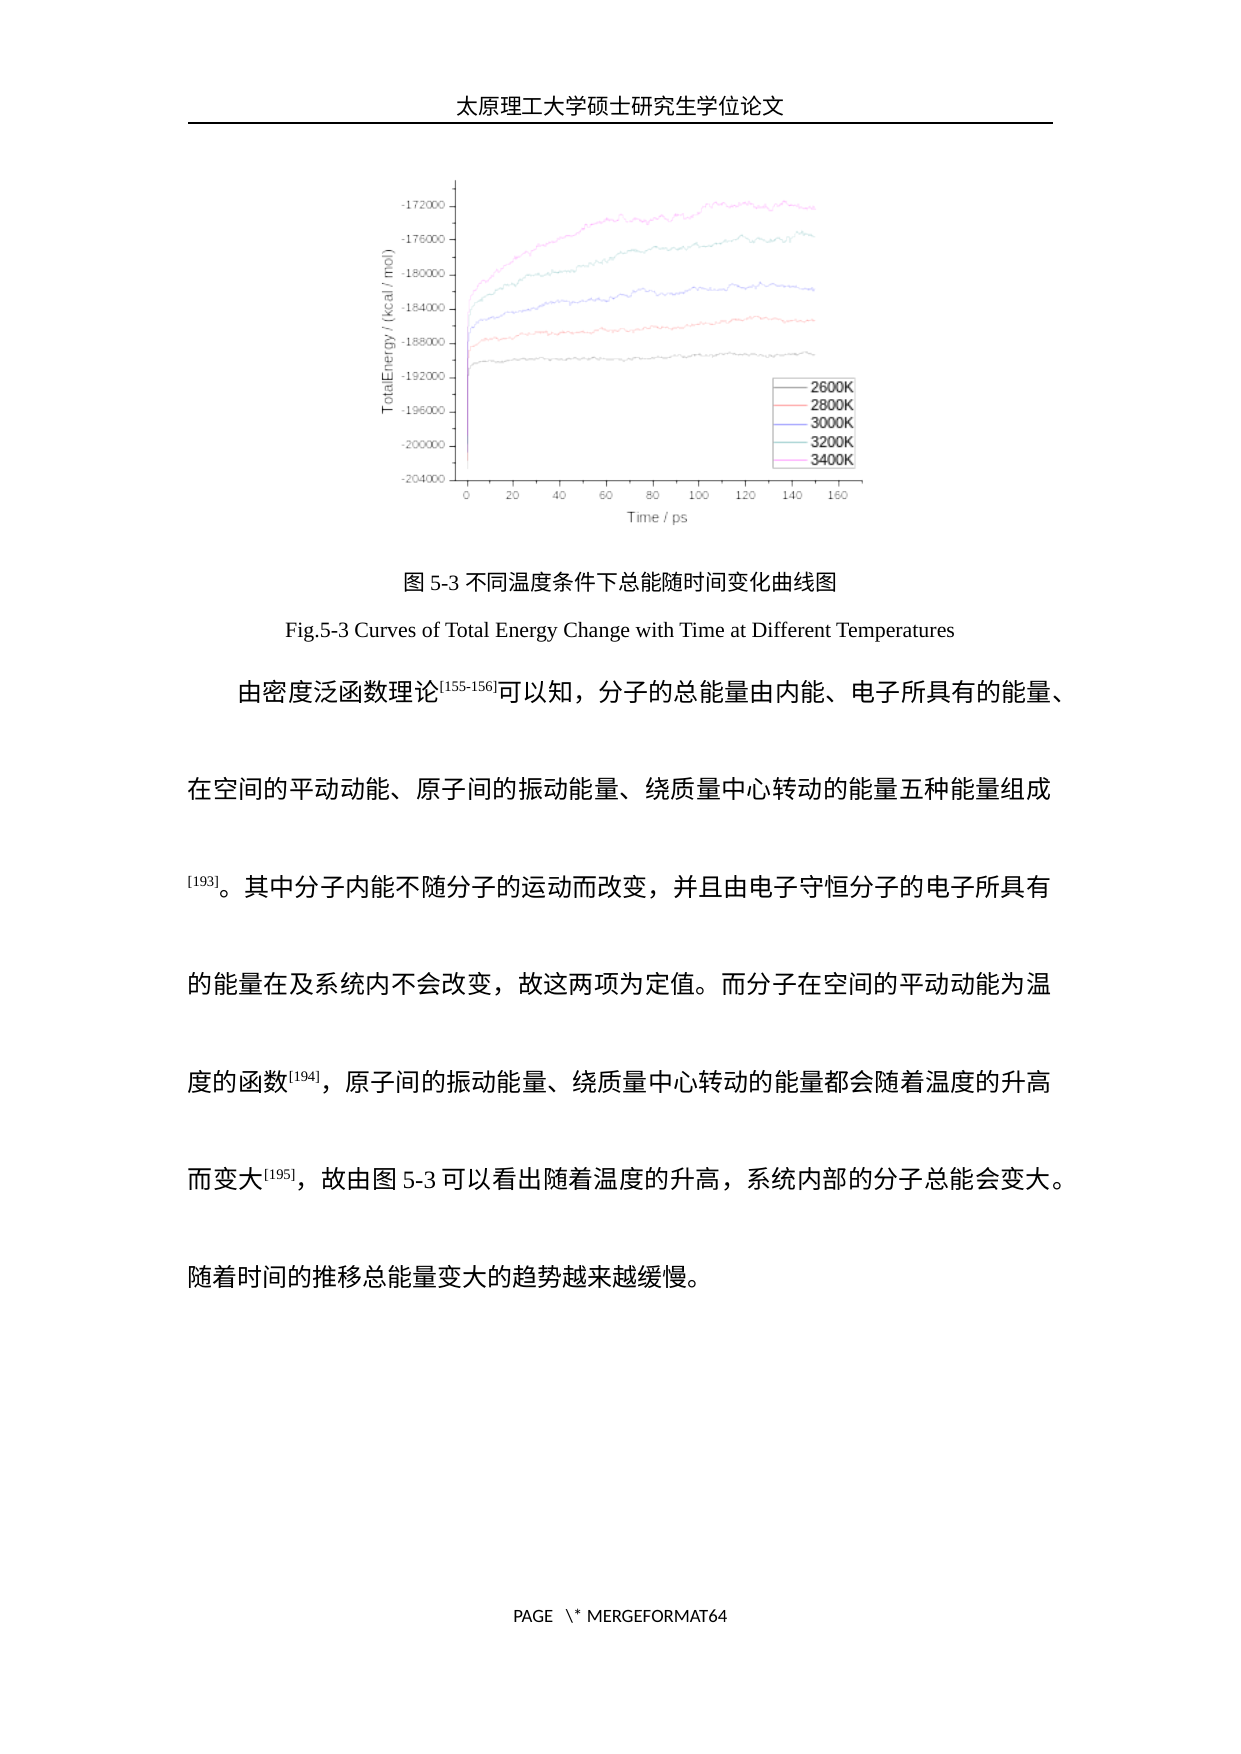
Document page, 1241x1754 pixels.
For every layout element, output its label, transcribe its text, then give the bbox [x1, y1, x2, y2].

text Fig.5-3 Curves of Total Energy Change with Time at Different Temperatures [187, 613, 1053, 645]
text 图5-3 不同温度条件下总能随时间变化曲线图 [187, 564, 1053, 597]
text 由密度泛函数理论[155-156]可以知，分子的总能量由内能、电子所具有的能量、在空间的平动动能、原子间的振动能量、绕质量中心转动的能量五种能量组成[193]。其中分子内能不随分子的运动而改变，并且由电子守恒分子的电子所具有的能量在及系统内不会改变，故这两项为定值。而分子在空间的平动动能为温度的函数[194]，原子间的振动能量、绕质量中心转动的能量都会随着温度的升高而变大[195]，故由图5-3可以看出随着温度的升高，系统内部的分子总能会变大。随着时间的推移总能量变大的趋势越来越缓慢。 [187, 658, 1053, 1308]
